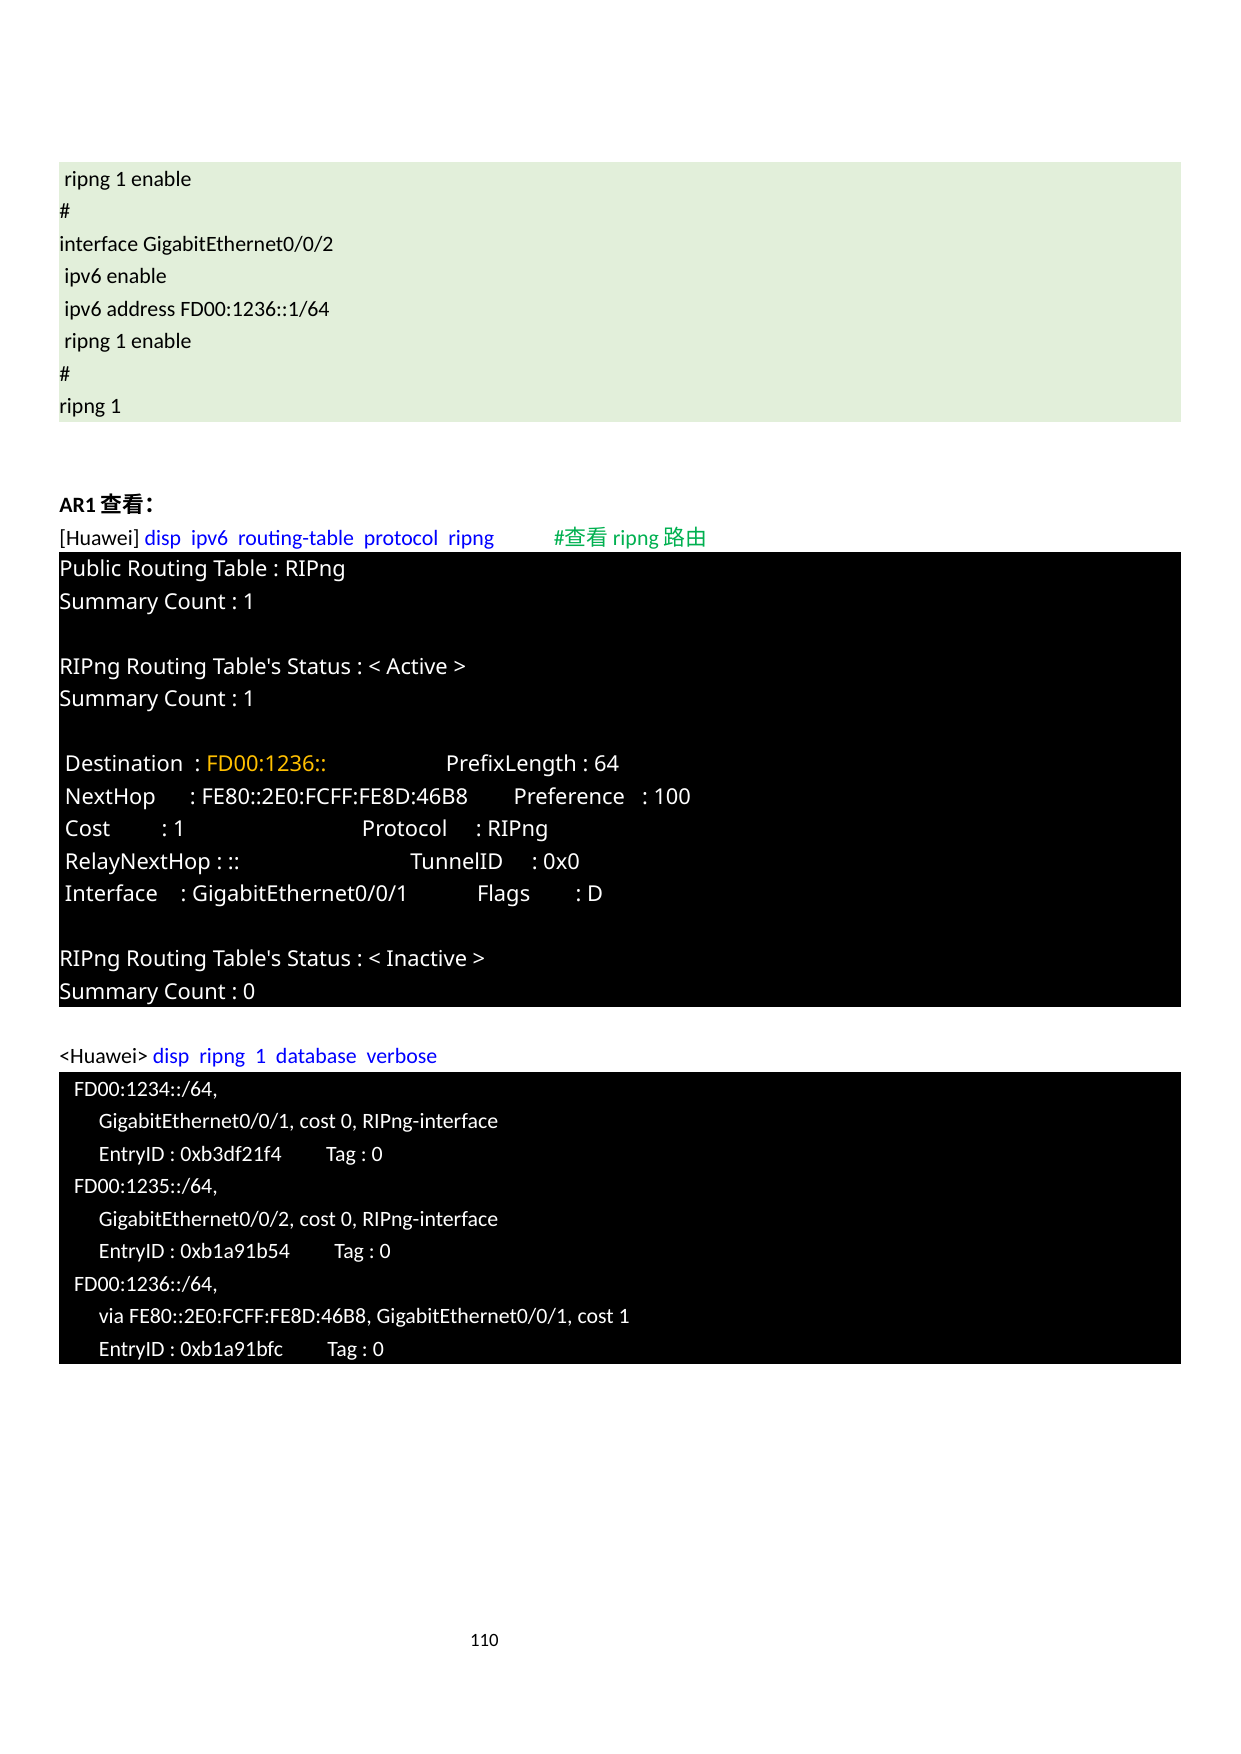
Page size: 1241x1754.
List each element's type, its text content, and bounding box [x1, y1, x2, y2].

text EntryID : 0xb1a91bfc Tag : 0 [59, 1332, 1181, 1364]
text RIPng Routing Table's Status : < Active > [59, 649, 1181, 682]
text interface GigabitEthernet0/0/2 [59, 227, 1181, 259]
text Cost : 1 Protocol : RIPng [59, 812, 1181, 844]
text Summary Count : 1 [59, 682, 1181, 714]
text RIPng Routing Table's Status : < Inactive > [59, 942, 1181, 974]
text ripng 1 enable [59, 324, 1181, 357]
text AR1查看： [59, 487, 1181, 519]
text GigabitEthernet0/0/2, cost 0, RIPng-interface [59, 1202, 1181, 1234]
text # [59, 194, 1181, 227]
text Interface : GigabitEthernet0/0/1 Flags : D [59, 877, 1181, 909]
text ripng 1 [59, 389, 1181, 422]
text via FE80::2E0:FCFF:FE8D:46B8, GigabitEthernet0/0/1, cost 1 [59, 1299, 1181, 1332]
text FD00:1236::/64, [59, 1267, 1181, 1299]
text ipv6 enable [59, 259, 1181, 292]
text ripng 1 enable [59, 162, 1181, 194]
text # [59, 357, 1181, 389]
text ipv6 address FD00:1236::1/64 [59, 292, 1181, 324]
text Destination : FD00:1236:: PrefixLength : 64 [59, 747, 1181, 779]
text EntryID : 0xb3df21f4 Tag : 0 [59, 1137, 1181, 1169]
text <Huawei> disp ripng 1 database verbose [59, 1039, 1181, 1072]
text RelayNextHop : :: TunnelID : 0x0 [59, 844, 1181, 877]
text EntryID : 0xb1a91b54 Tag : 0 [59, 1234, 1181, 1267]
text [Huawei] disp ipv6 routing-table protocol ripng #查看ripng路由 [59, 519, 1181, 552]
text GigabitEthernet0/0/1, cost 0, RIPng-interface [59, 1104, 1181, 1137]
text NextHop : FE80::2E0:FCFF:FE8D:46B8 Preference : 100 [59, 779, 1181, 812]
text FD00:1234::/64, [59, 1072, 1181, 1104]
text FD00:1235::/64, [59, 1169, 1181, 1202]
text Summary Count : 1 [59, 584, 1181, 617]
text Summary Count : 0 [59, 974, 1181, 1007]
text Public Routing Table : RIPng [59, 552, 1181, 584]
